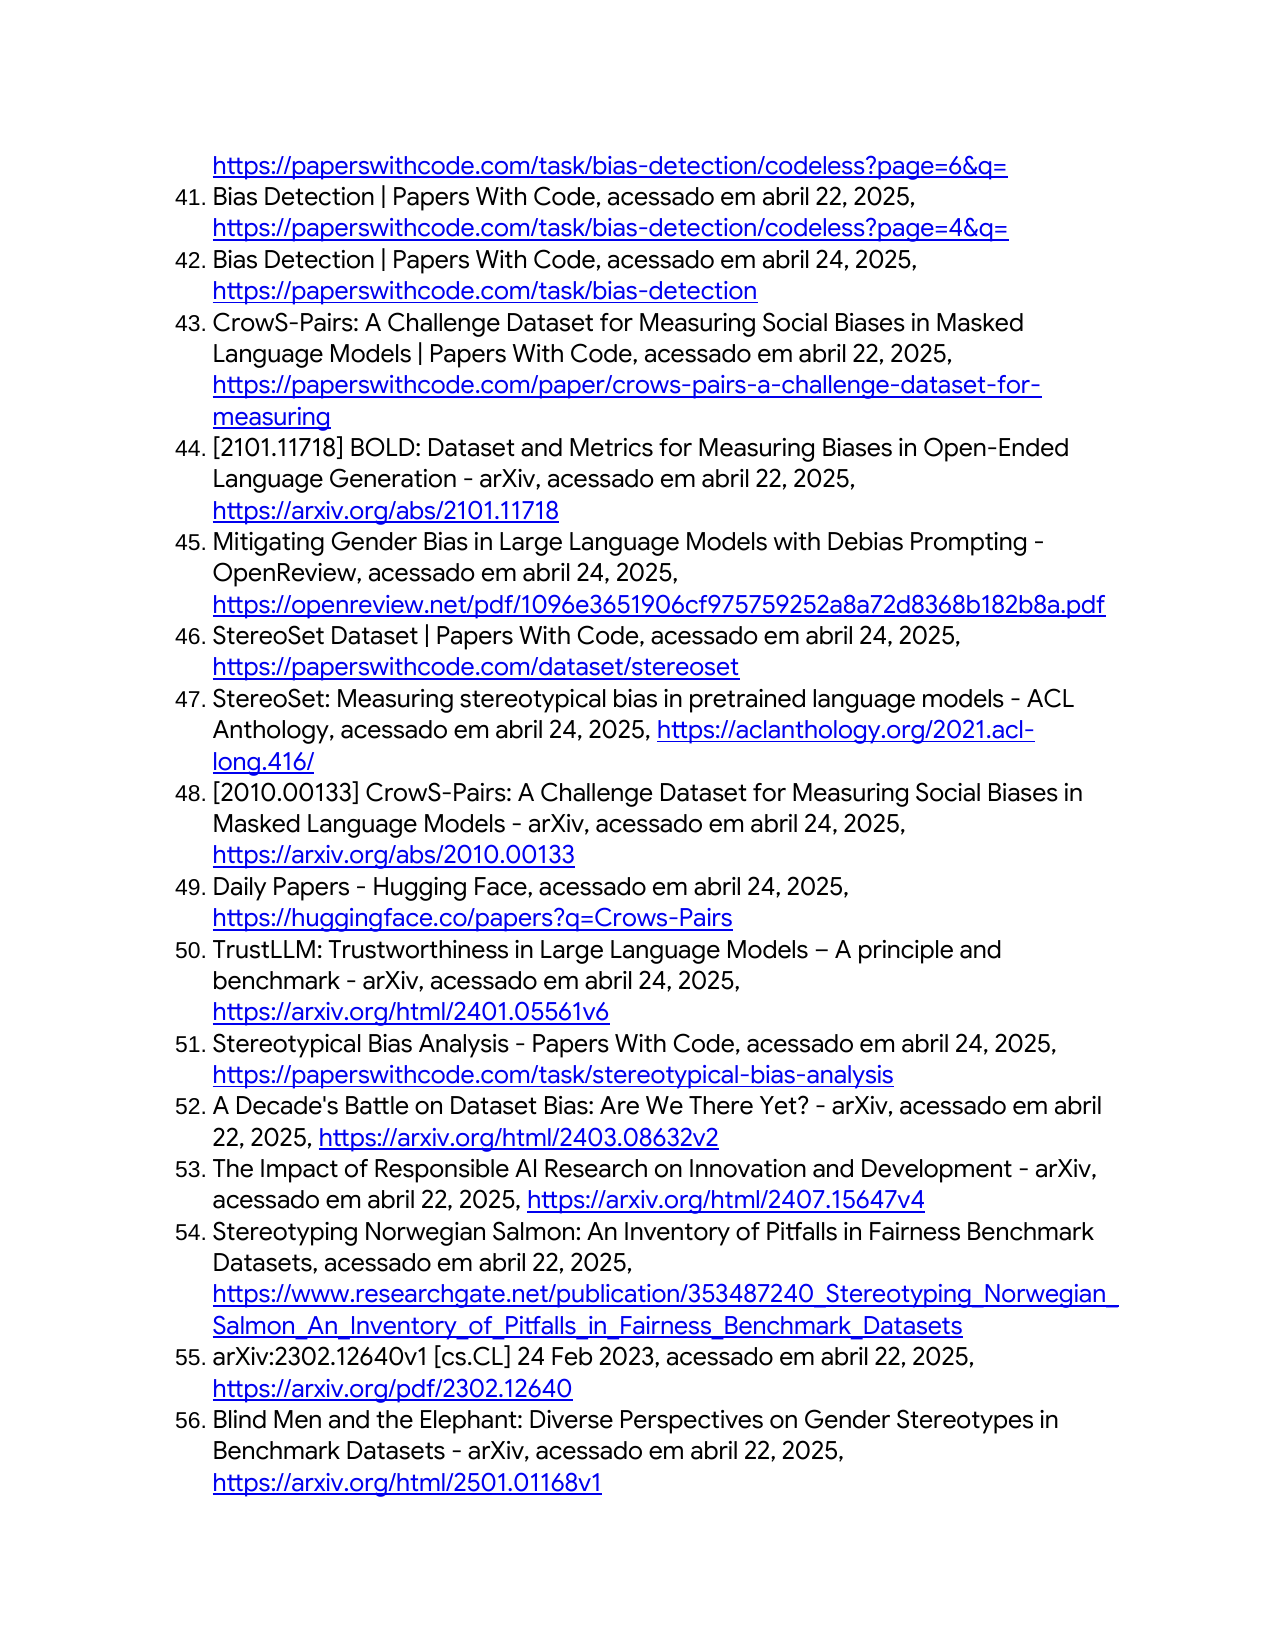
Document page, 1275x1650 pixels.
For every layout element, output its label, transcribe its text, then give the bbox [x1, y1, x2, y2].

list StereoSet Dataset | Papers With Code, acessado em abril 24, 2025, https://paperswithcode.com/dataset/stereoset [175, 620, 1125, 683]
list Stereotyping Norwegian Salmon: An Inventory of Pitfalls in Fairness Benchmark Datasets, acessado em abril 22, 2025, https://www.researchgate.net/publication/353487240_Stereotyping_Norwegian_Salmon_An_Inventory_of_Pitfalls_in_Fairness_Benchmark_Datasets [175, 1216, 1125, 1341]
list The Impact of Responsible AI Research on Innovation and Development - arXiv, acessado em abril 22, 2025, https://arxiv.org/html/2407.15647v4 [175, 1153, 1125, 1216]
list TrustLLM: Trustworthiness in Large Language Models – A principle and benchmark - arXiv, acessado em abril 24, 2025, https://arxiv.org/html/2401.05561v6 [175, 934, 1125, 1028]
list Blind Men and the Elephant: Diverse Perspectives on Gender Stereotypes in Benchmark Datasets - arXiv, acessado em abril 22, 2025, https://arxiv.org/html/2501.01168v1 [175, 1404, 1125, 1498]
list CrowS-Pairs: A Challenge Dataset for Measuring Social Biases in Masked Language Models | Papers With Code, acessado em abril 22, 2025, https://paperswithcode.com/paper/crows-pairs-a-challenge-dataset-for-measuring [175, 307, 1125, 432]
list arXiv:2302.12640v1 [cs.CL] 24 Feb 2023, acessado em abril 22, 2025, https://arxiv.org/pdf/2302.12640 [175, 1341, 1125, 1404]
list StereoSet: Measuring stereotypical bias in pretrained language models - ACL Anthology, acessado em abril 24, 2025, https://aclanthology.org/2021.acl-long.416/ [175, 683, 1125, 777]
list Mitigating Gender Bias in Large Language Models with Debias Prompting - OpenReview, acessado em abril 24, 2025, https://openreview.net/pdf/1096e3651906cf975759252a8a72d8368b182b8a.pdf [175, 526, 1125, 620]
list A Decade's Battle on Dataset Bias: Are We There Yet? - arXiv, acessado em abril 22, 2025, https://arxiv.org/html/2403.08632v2 [175, 1091, 1125, 1153]
list [2101.11718] BOLD: Dataset and Metrics for Measuring Biases in Open-Ended Language Generation - arXiv, acessado em abril 22, 2025, https://arxiv.org/abs/2101.11718 [175, 432, 1125, 526]
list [175, 150, 1125, 181]
list Stereotypical Bias Analysis - Papers With Code, acessado em abril 24, 2025, https://paperswithcode.com/task/stereotypical-bias-analysis [175, 1028, 1125, 1091]
list Bias Detection | Papers With Code, acessado em abril 24, 2025, https://paperswithcode.com/task/bias-detection [175, 244, 1125, 307]
list [2010.00133] CrowS-Pairs: A Challenge Dataset for Measuring Social Biases in Masked Language Models - arXiv, acessado em abril 24, 2025, https://arxiv.org/abs/2010.00133 [175, 777, 1125, 871]
list Daily Papers - Hugging Face, acessado em abril 24, 2025, https://huggingface.co/papers?q=Crows-Pairs [175, 871, 1125, 934]
list Bias Detection | Papers With Code, acessado em abril 22, 2025, https://paperswithcode.com/task/bias-detection/codeless?page=4&q= [175, 181, 1125, 244]
